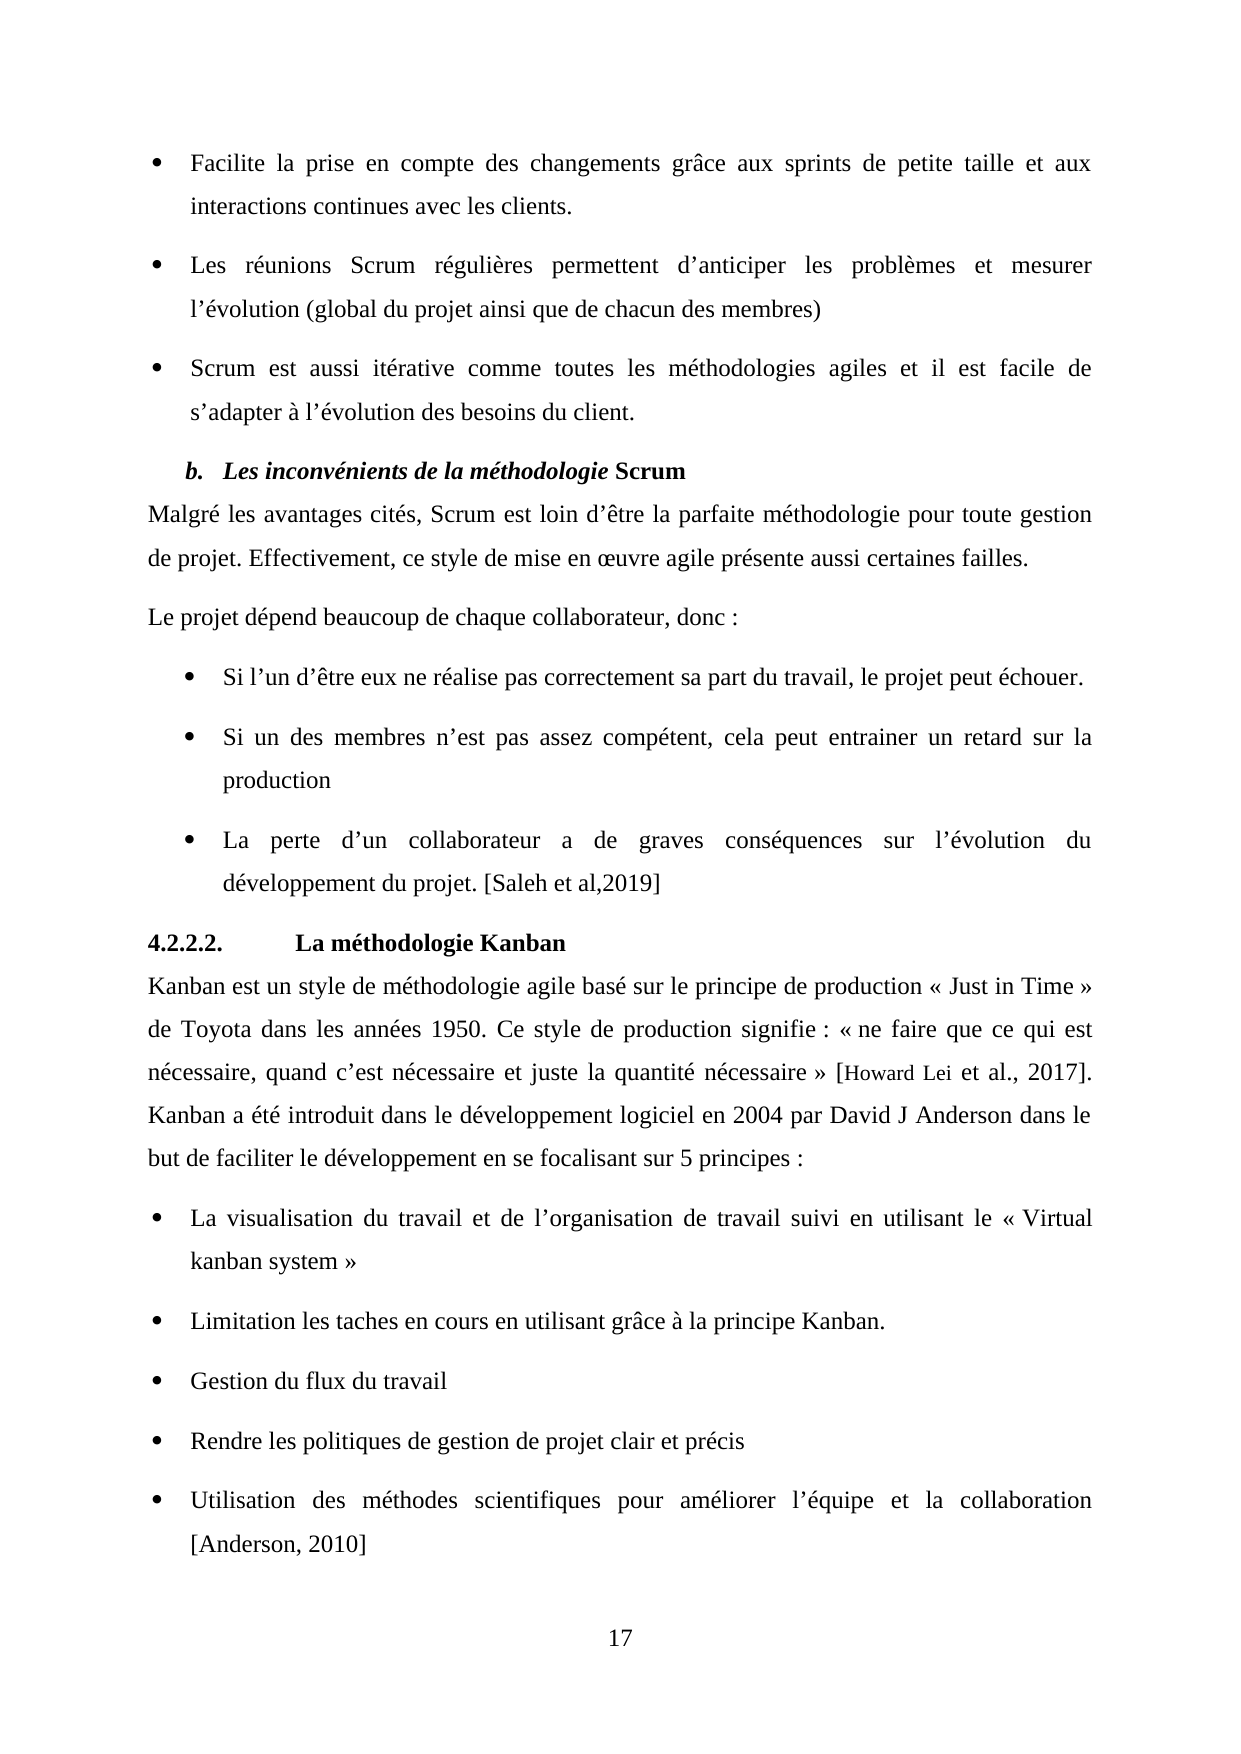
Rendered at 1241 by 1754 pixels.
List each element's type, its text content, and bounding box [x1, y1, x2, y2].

list Si un des membres n’est pas assez compétent, cela peut entrainer un retard sur la production [185, 722, 1093, 794]
list Si l’un d’être eux ne réalise pas correctement sa part du travail, le projet peut échouer. [185, 662, 1093, 691]
list Scrum est aussi itérative comme toutes les méthodologies agiles et il est facile de s’adapter à l’évolution des besoins du client. [153, 353, 1093, 425]
list La visualisation du travail et de l’organisation de travail suivi en utilisant le « Virtual kanban system » [153, 1203, 1093, 1275]
subtitle Les inconvénients de la méthodologie Scrum [185, 456, 1093, 485]
list Rendre les politiques de gestion de projet clair et précis [153, 1426, 1093, 1454]
list Facilite la prise en compte des changements grâce aux sprints de petite taille et aux interactions continues avec les clients. [153, 148, 1093, 219]
list Limitation les taches en cours en utilisant grâce à la principe Kanban. [153, 1306, 1093, 1335]
list Les réunions Scrum régulières permettent d’anticiper les problèmes et mesurer l’évolution (global du projet ainsi que de chacun des membres) [153, 251, 1093, 322]
list Utilisation des méthodes scientifiques pour améliorer l’équipe et la collaboration [Anderson, 2010] [153, 1486, 1093, 1557]
text Kanban est un style de méthodologie agile basé sur le principe de production « Just in Time » de Toyota dans les années 1950. Ce style de production signifie : « ne faire que ce qui est nécessaire, quand c’est nécessaire et juste la quantité nécessaire » [Howard Lei et al., 2017]. Kanban a été introduit dans le développement logiciel en 2004 par David J Anderson dans le but de faciliter le développement en se focalisant sur 5 principes : [148, 971, 1093, 1172]
text Malgré les avantages cités, Scrum est loin d’être la parfaite méthodologie pour toute gestion de projet. Effectivement, ce style de mise en œuvre agile présente aussi certaines failles. [148, 499, 1093, 571]
subtitle La méthodologie Kanban [148, 928, 1093, 957]
list Gestion du flux du travail [153, 1366, 1093, 1395]
list La perte d’un collaborateur a de graves conséquences sur l’évolution du développement du projet. [Saleh et al,2019] [185, 825, 1093, 897]
text Le projet dépend beaucoup de chaque collaborateur, donc : [148, 602, 1093, 631]
